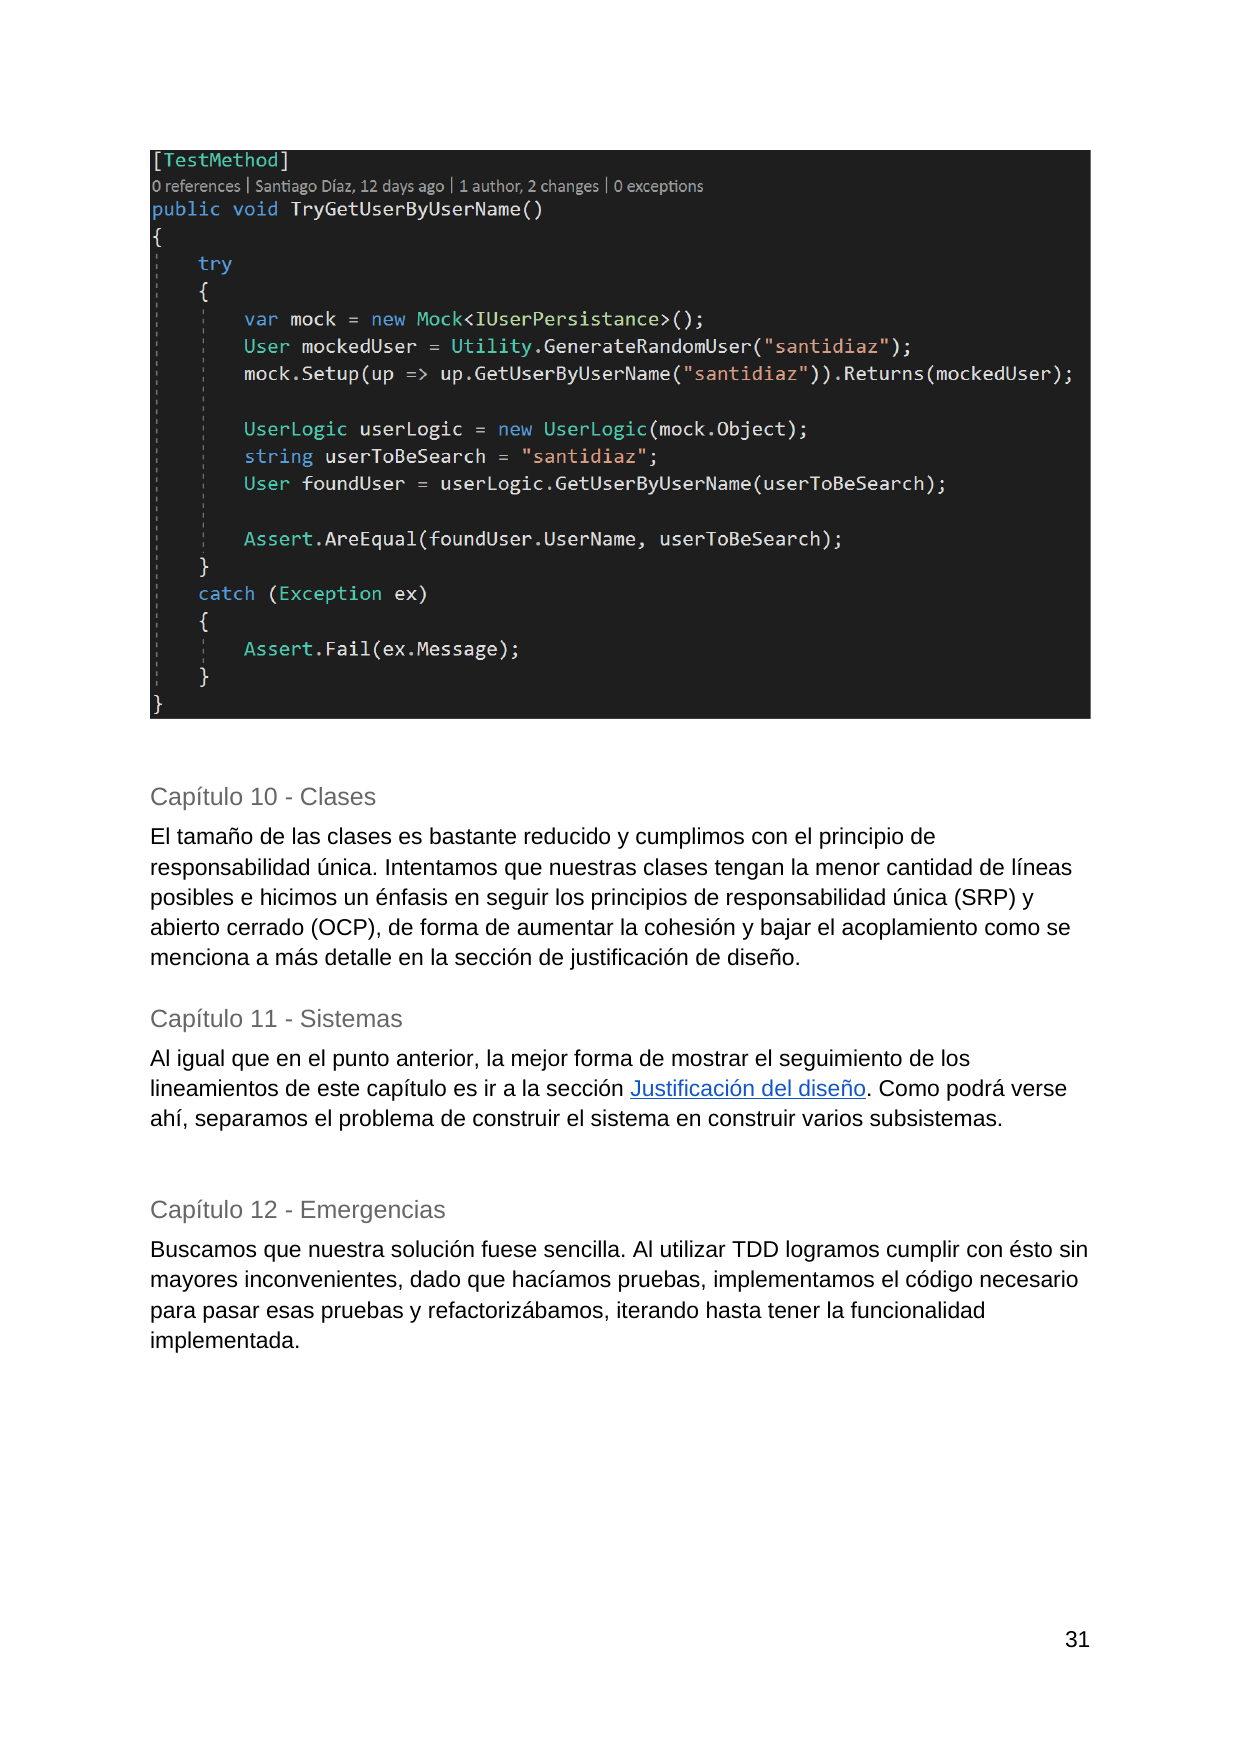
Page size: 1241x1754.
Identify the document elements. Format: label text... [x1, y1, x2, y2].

text El tamaño de las clases es bastante reducido y cumplimos con el principio de responsabilidad única. Intentamos que nuestras clases tengan la menor cantidad de líneas posibles e hicimos un énfasis en seguir los principios de responsabilidad única (SRP) y abierto cerrado (OCP), de forma de aumentar la cohesión y bajar el acoplamiento como se menciona a más detalle en la sección de justificación de diseño. [150, 823, 1090, 971]
subtitle Capítulo 11 - Sistemas [150, 1003, 1090, 1032]
text Buscamos que nuestra solución fuese sencilla. Al utilizar TDD logramos cumplir con ésto sin mayores inconvenientes, dado que hacíamos pruebas, implementamos el código necesario para pasar esas pruebas y refactorizábamos, iterando hasta tener la funcionalidad implementada. [150, 1236, 1090, 1353]
text Al igual que en el punto anterior, la mejor forma de mostrar el seguimiento de los lineamientos de este capítulo es ir a la sección Justificación del diseño. Como podrá verse ahí, separamos el problema de construir el sistema en construir varios subsistemas. [150, 1045, 1090, 1132]
picture [150, 150, 1091, 719]
subtitle Capítulo 10 - Clases [150, 782, 1090, 811]
subtitle Capítulo 12 - Emergencias [150, 1195, 1090, 1224]
